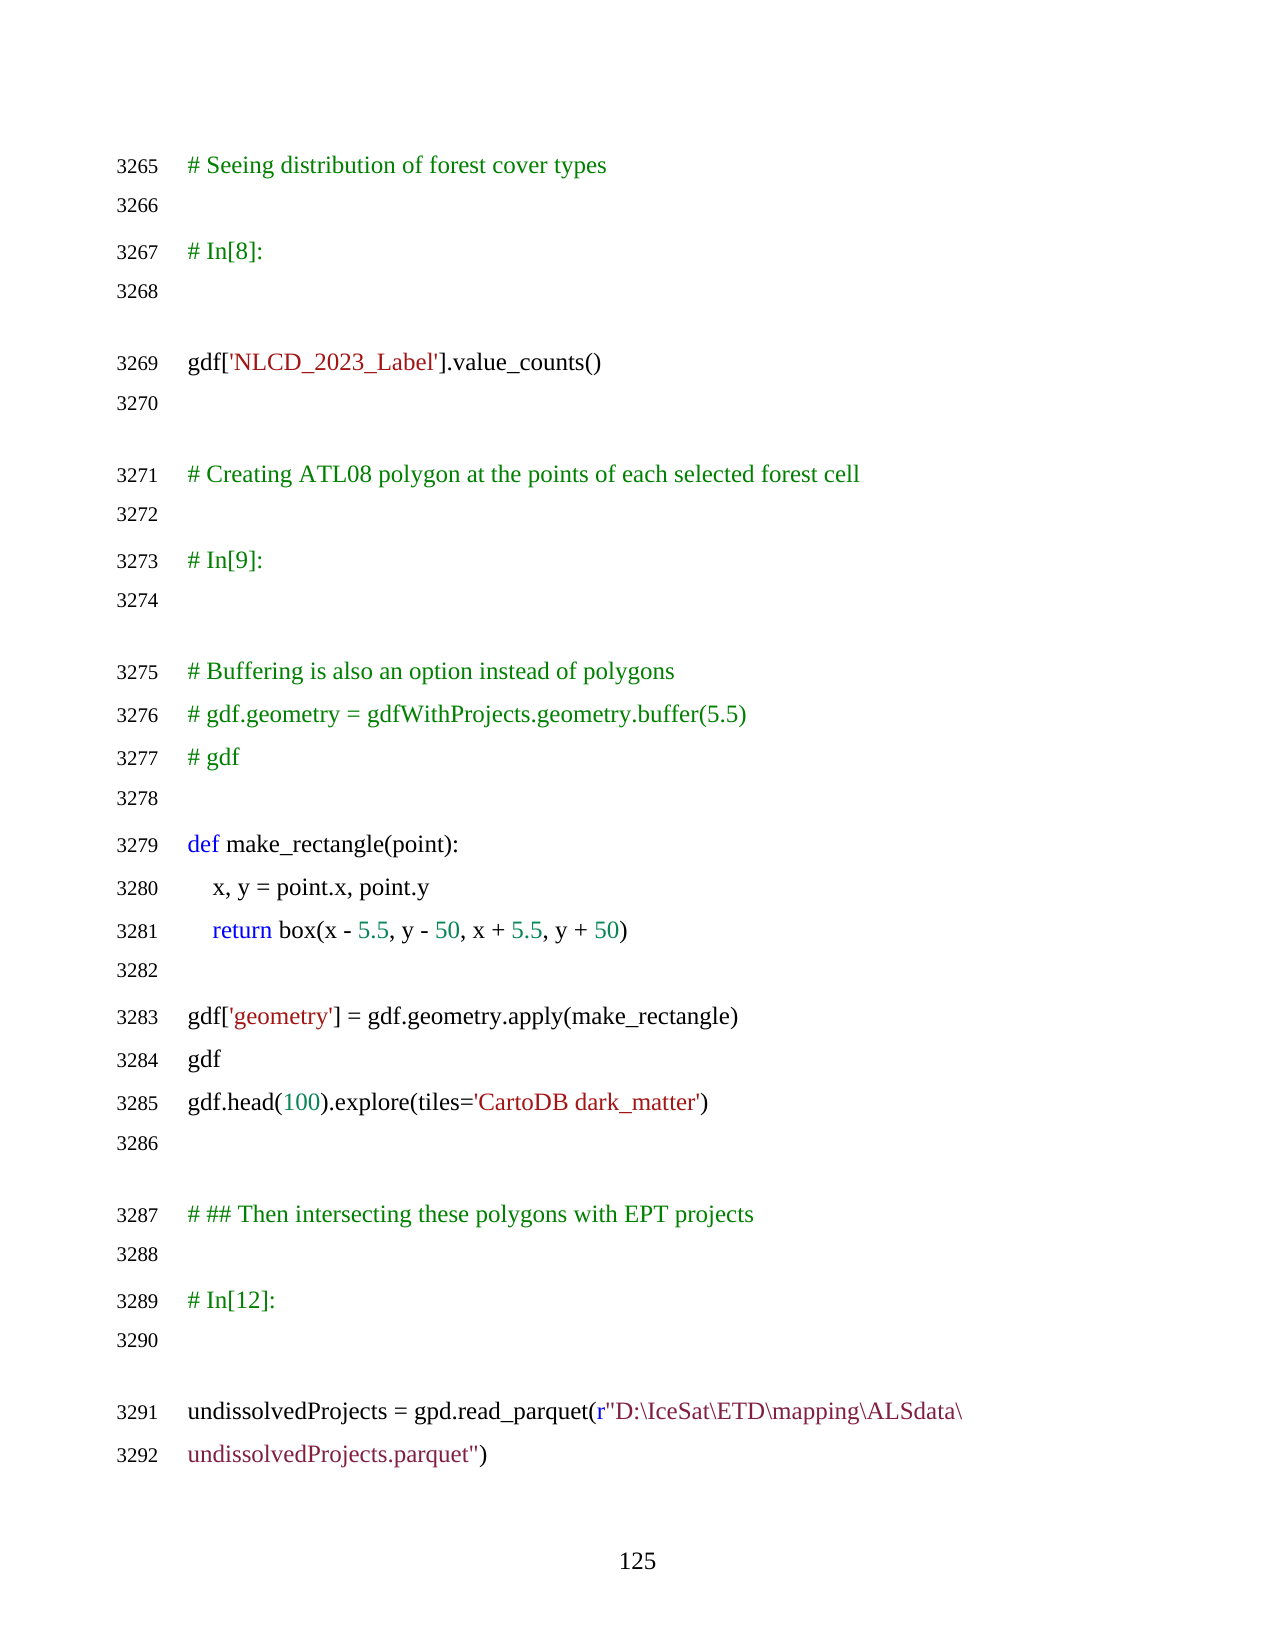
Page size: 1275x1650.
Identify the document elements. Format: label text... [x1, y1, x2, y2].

text undissolvedProjects = gpd.read_parquet(r"D:\IceSat\ETD\mapping\ALSdata\undissolvedProjects.parquet") [187, 1396, 1087, 1468]
text # In[9]: [187, 545, 1087, 574]
text x, y = point.x, point.y [187, 872, 1087, 901]
text # In[12]: [187, 1285, 1087, 1314]
text # ## Then intersecting these polygons with EPT projects [187, 1199, 1087, 1227]
text # Creating ATL08 polygon at the points of each selected forest cell [187, 459, 1087, 487]
text return box(x - 5.5, y - 50, x + 5.5, y + 50) [187, 915, 1087, 944]
text gdf.head(100).explore(tiles='CartoDB dark_matter') [187, 1087, 1087, 1116]
text # Seeing distribution of forest cover types [187, 150, 1087, 179]
text # gdf.geometry = gdfWithProjects.geometry.buffer(5.5) [187, 699, 1087, 728]
text gdf [187, 1044, 1087, 1073]
text gdf['geometry'] = gdf.geometry.apply(make_rectangle) [187, 1001, 1087, 1030]
text # Buffering is also an option instead of polygons [187, 656, 1087, 685]
text # In[8]: [187, 236, 1087, 265]
text def make_rectangle(point): [187, 829, 1087, 857]
text # gdf [187, 742, 1087, 771]
text gdf['NLCD_2023_Label'].value_counts() [187, 347, 1087, 376]
